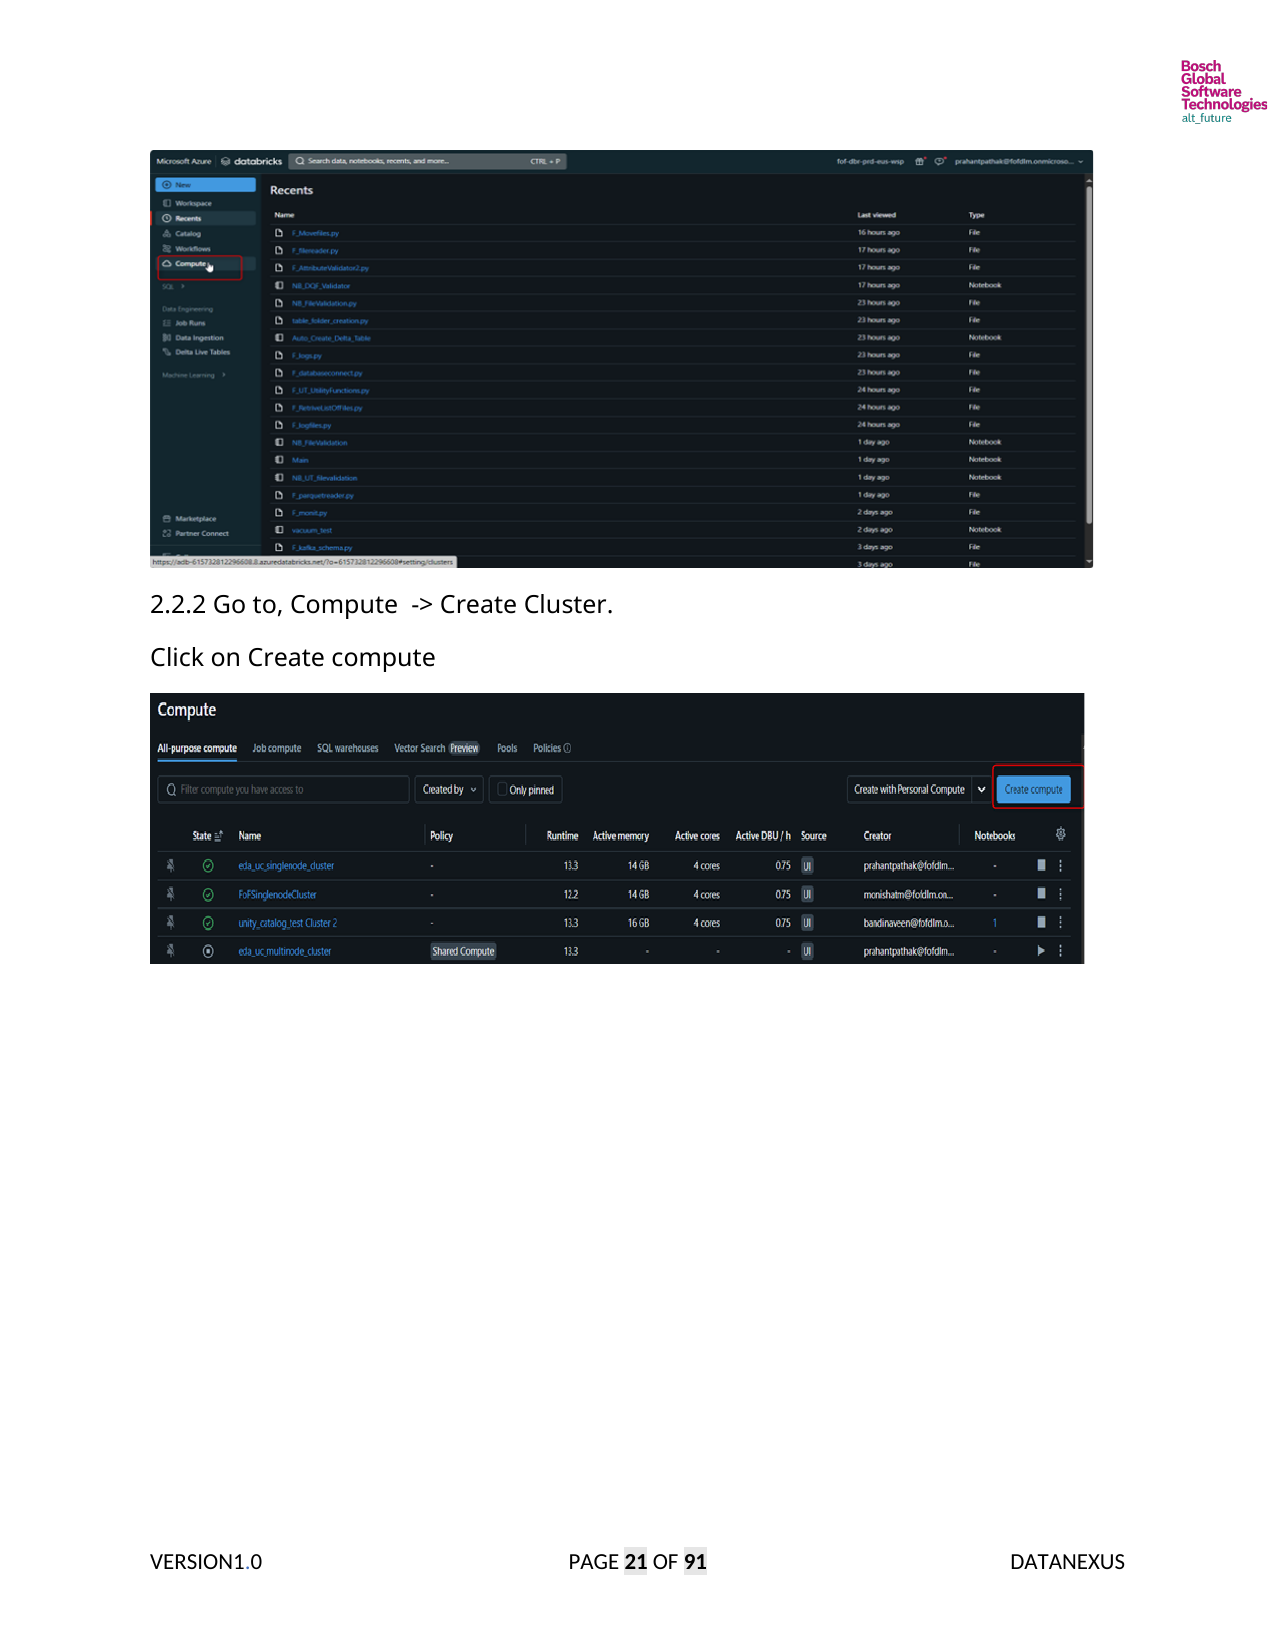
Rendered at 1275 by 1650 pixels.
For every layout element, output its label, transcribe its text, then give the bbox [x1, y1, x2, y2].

text Click on Create compute [150, 640, 1125, 674]
text 2.2.2 Go to, Compute -> Create Cluster. [150, 587, 1125, 621]
picture [1181, 60, 1268, 124]
picture [150, 693, 1085, 964]
picture [150, 150, 1094, 568]
